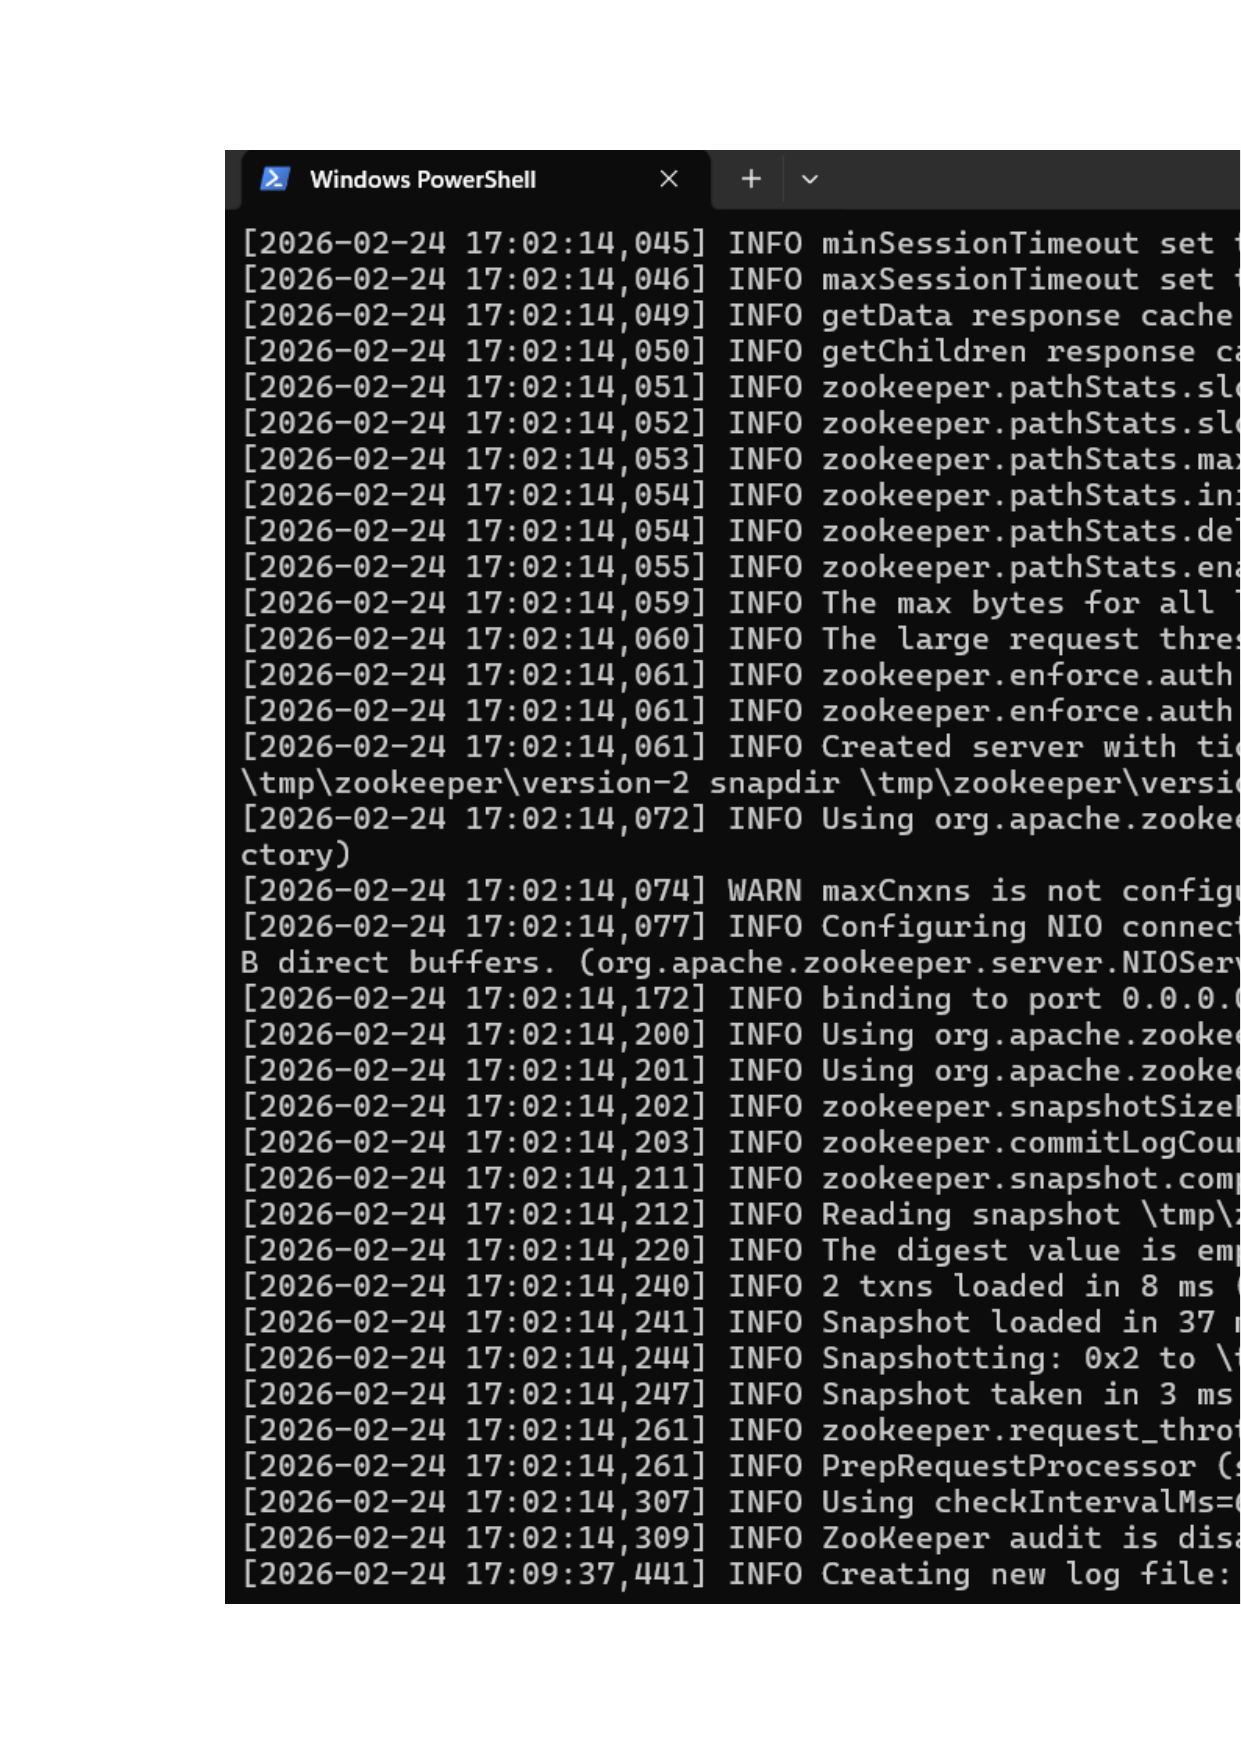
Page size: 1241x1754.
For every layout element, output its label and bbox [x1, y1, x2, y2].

picture [225, 150, 1241, 1604]
